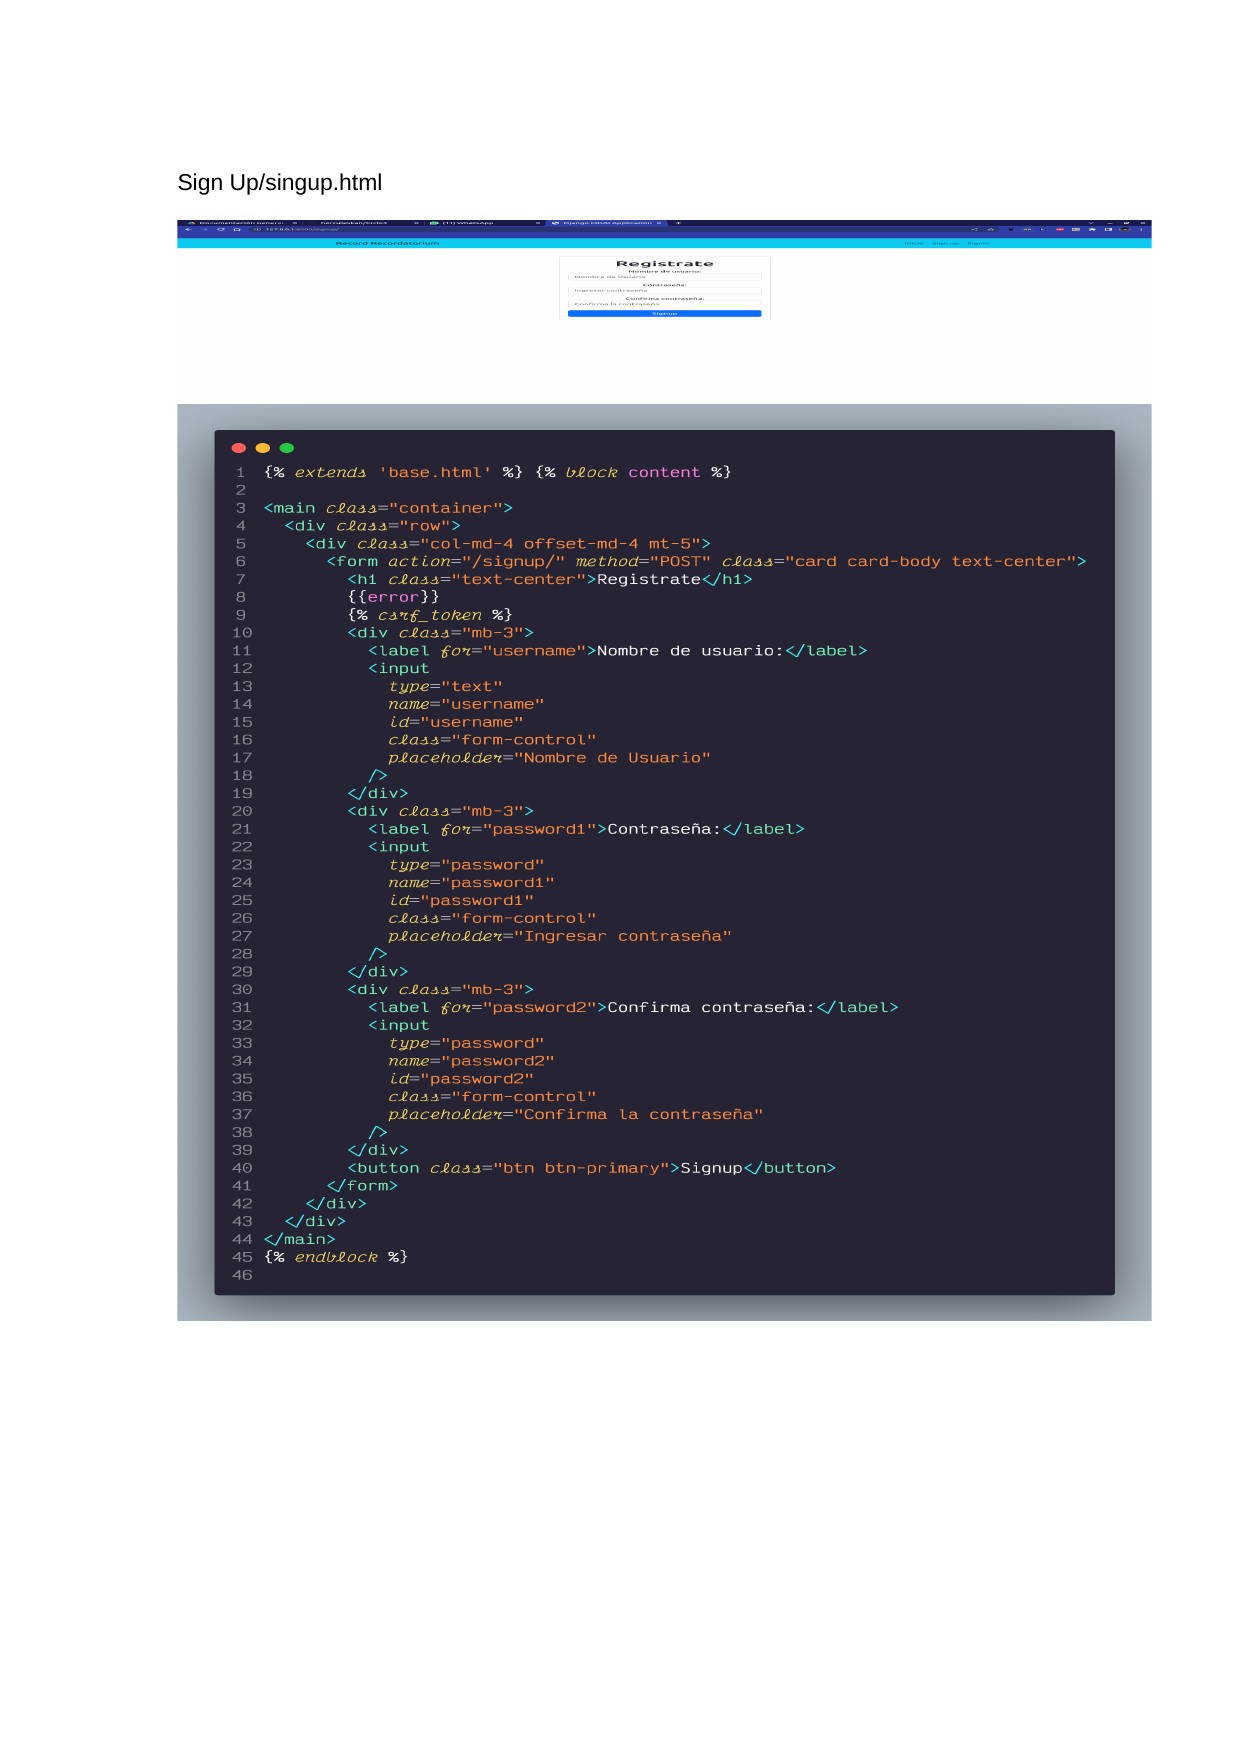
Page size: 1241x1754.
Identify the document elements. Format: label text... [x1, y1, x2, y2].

picture [177, 404, 1152, 1321]
picture [177, 220, 1152, 401]
text Sign Up/singup.html [177, 169, 1152, 196]
